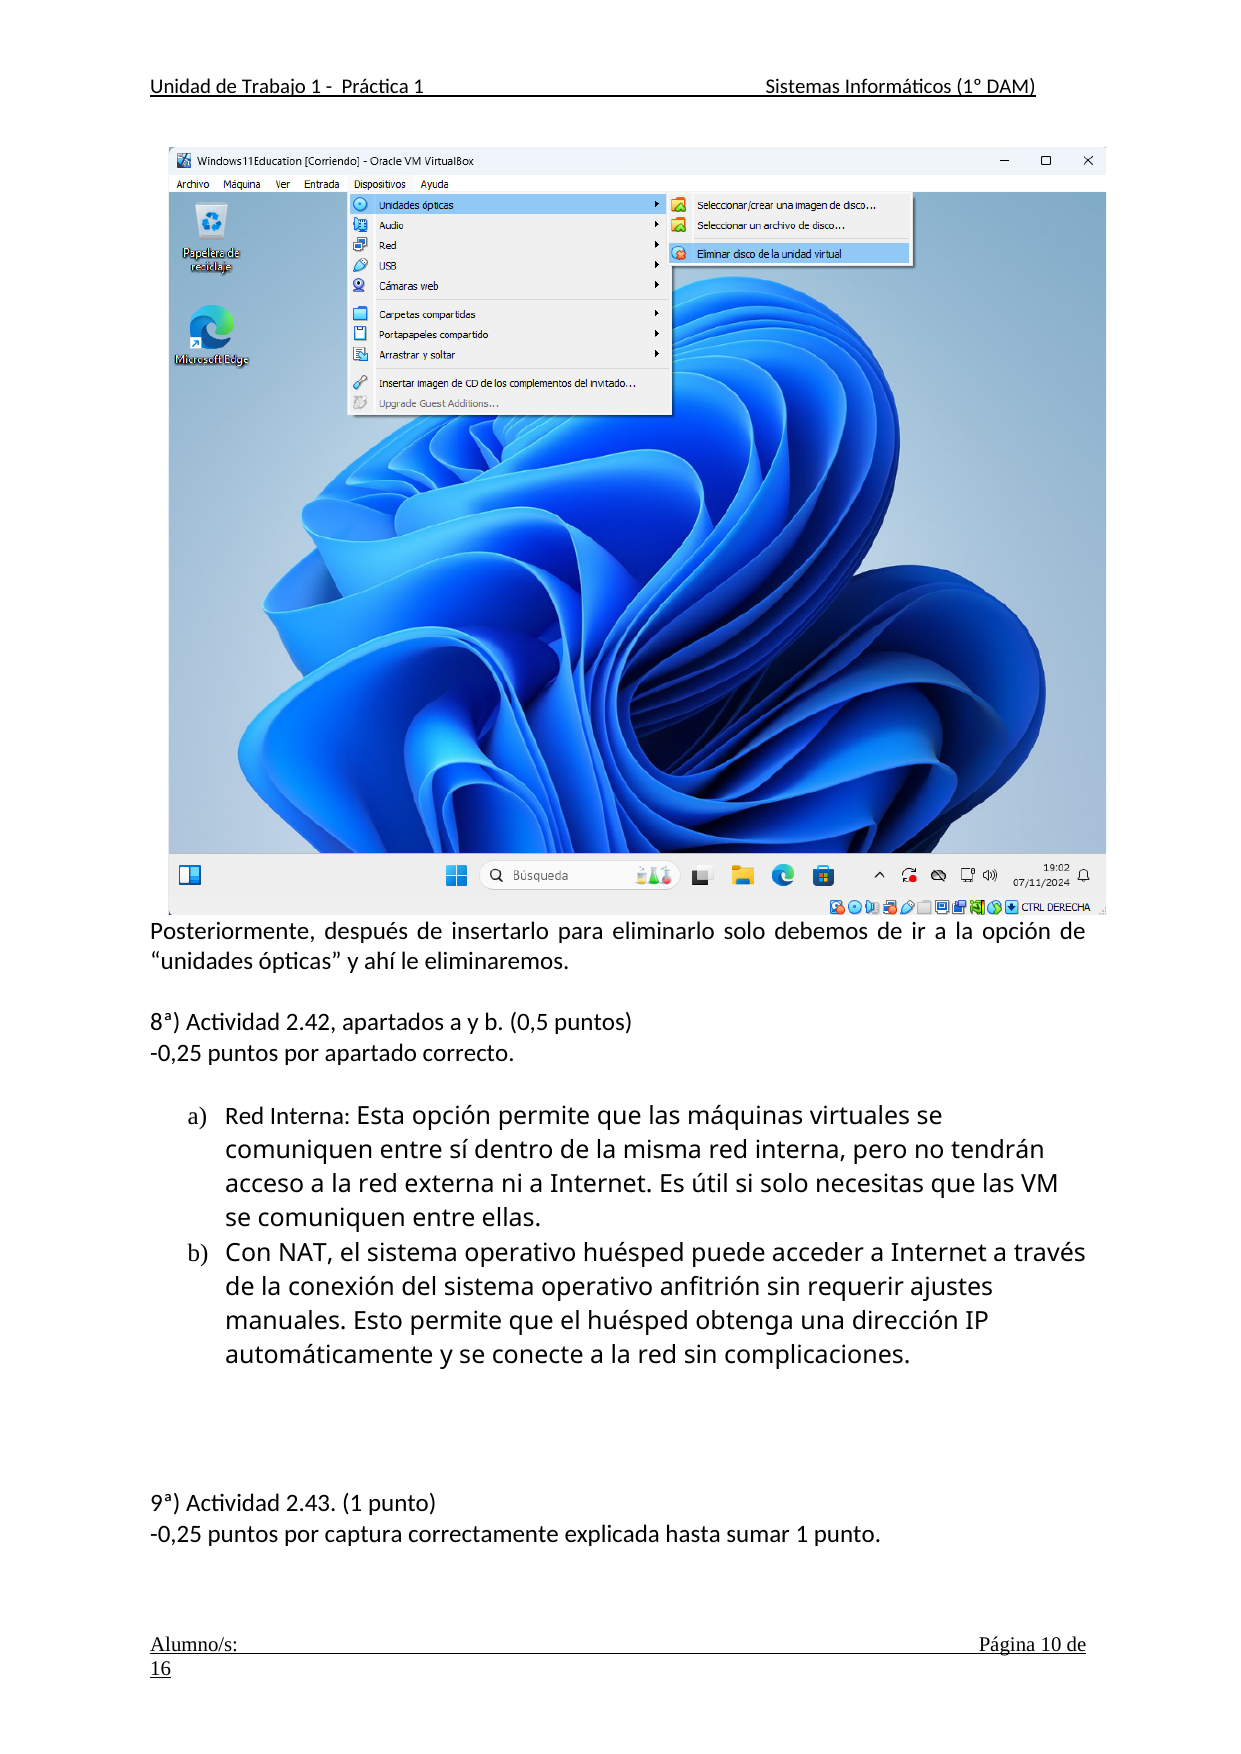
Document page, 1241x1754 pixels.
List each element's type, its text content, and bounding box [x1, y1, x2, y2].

list Con NAT, el sistema operativo huésped puede acceder a Internet a través de la conexión del sistema operativo anfitrión sin requerir ajustes manuales. Esto permite que el huésped obtenga una dirección IP automáticamente y se conecte a la red sin complicaciones. [187, 1234, 1087, 1370]
text 8ª) Actividad 2.42, apartados a y b. (0,5 puntos) [150, 1006, 1087, 1037]
list Red Interna: Esta opción permite que las máquinas virtuales se comuniquen entre sí dentro de la misma red interna, pero no tendrán acceso a la red externa ni a Internet. Es útil si solo necesitas que las VM se comuniquen entre ellas. [187, 1098, 1087, 1234]
text -0,25 puntos por captura correctamente explicada hasta sumar 1 punto. [150, 1518, 1087, 1548]
text Posteriormente, después de insertarlo para eliminarlo solo debemos de ir a la opción de “unidades ópticas” y ahí le eliminaremos. [150, 915, 1087, 976]
text 9ª) Actividad 2.43. (1 punto) [150, 1487, 1087, 1518]
text -0,25 puntos por apartado correcto. [150, 1037, 1087, 1067]
